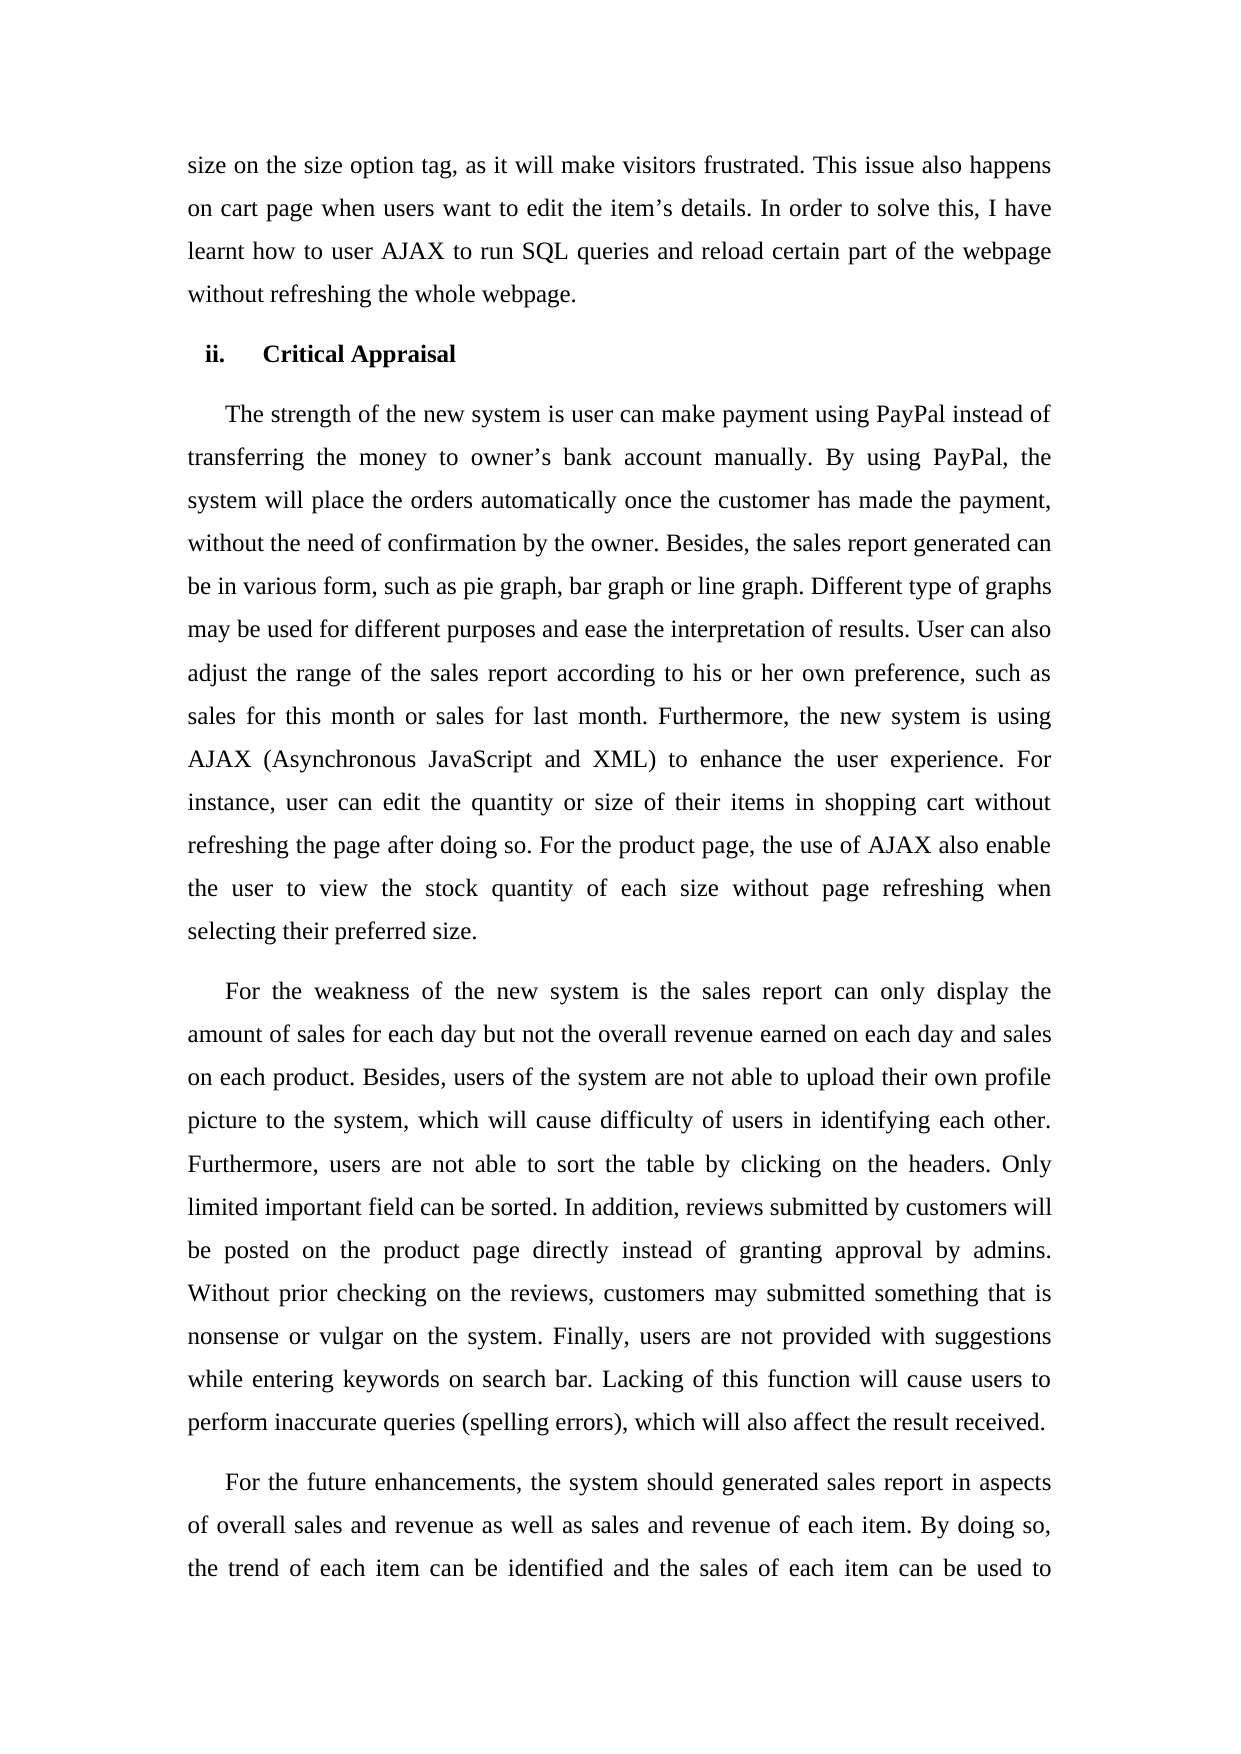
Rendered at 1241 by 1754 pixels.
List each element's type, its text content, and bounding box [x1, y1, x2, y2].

text For the weakness of the new system is the sales report can only display the amount of sales for each day but not the overall revenue earned on each day and sales on each product. Besides, users of the system are not able to upload their own profile picture to the system, which will cause difficulty of users in identifying each other. Furthermore, users are not able to sort the table by clicking on the headers. Only limited important field can be sorted. In addition, reviews submitted by customers will be posted on the product page directly instead of granting approval by admins. Without prior checking on the reviews, customers may submitted something that is nonsense or vulgar on the system. Finally, users are not provided with suggestions while entering keywords on search bar. Lacking of this function will cause users to perform inaccurate queries (spelling errors), which will also affect the result received. [187, 976, 1053, 1436]
text The strength of the new system is user can make payment using PayPal instead of transferring the money to owner’s bank account manually. By using PayPal, the system will place the orders automatically once the customer has made the payment, without the need of confirmation by the owner. Besides, the sales report generated can be in various form, such as pie graph, bar graph or line graph. Different type of graphs may be used for different purposes and ease the interpretation of results. User can also adjust the range of the sales report according to his or her own preference, such as sales for this month or sales for last month. Furthermore, the new system is using AJAX (Asynchronous JavaScript and XML) to enhance the user experience. For instance, user can edit the quantity or size of their items in shopping cart without refreshing the page after doing so. For the product page, the use of AJAX also enable the user to view the stock quantity of each size without page refreshing when selecting their preferred size. [187, 399, 1053, 945]
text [187, 1467, 1053, 1582]
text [187, 150, 1053, 308]
list Critical Appraisal [225, 339, 1053, 368]
